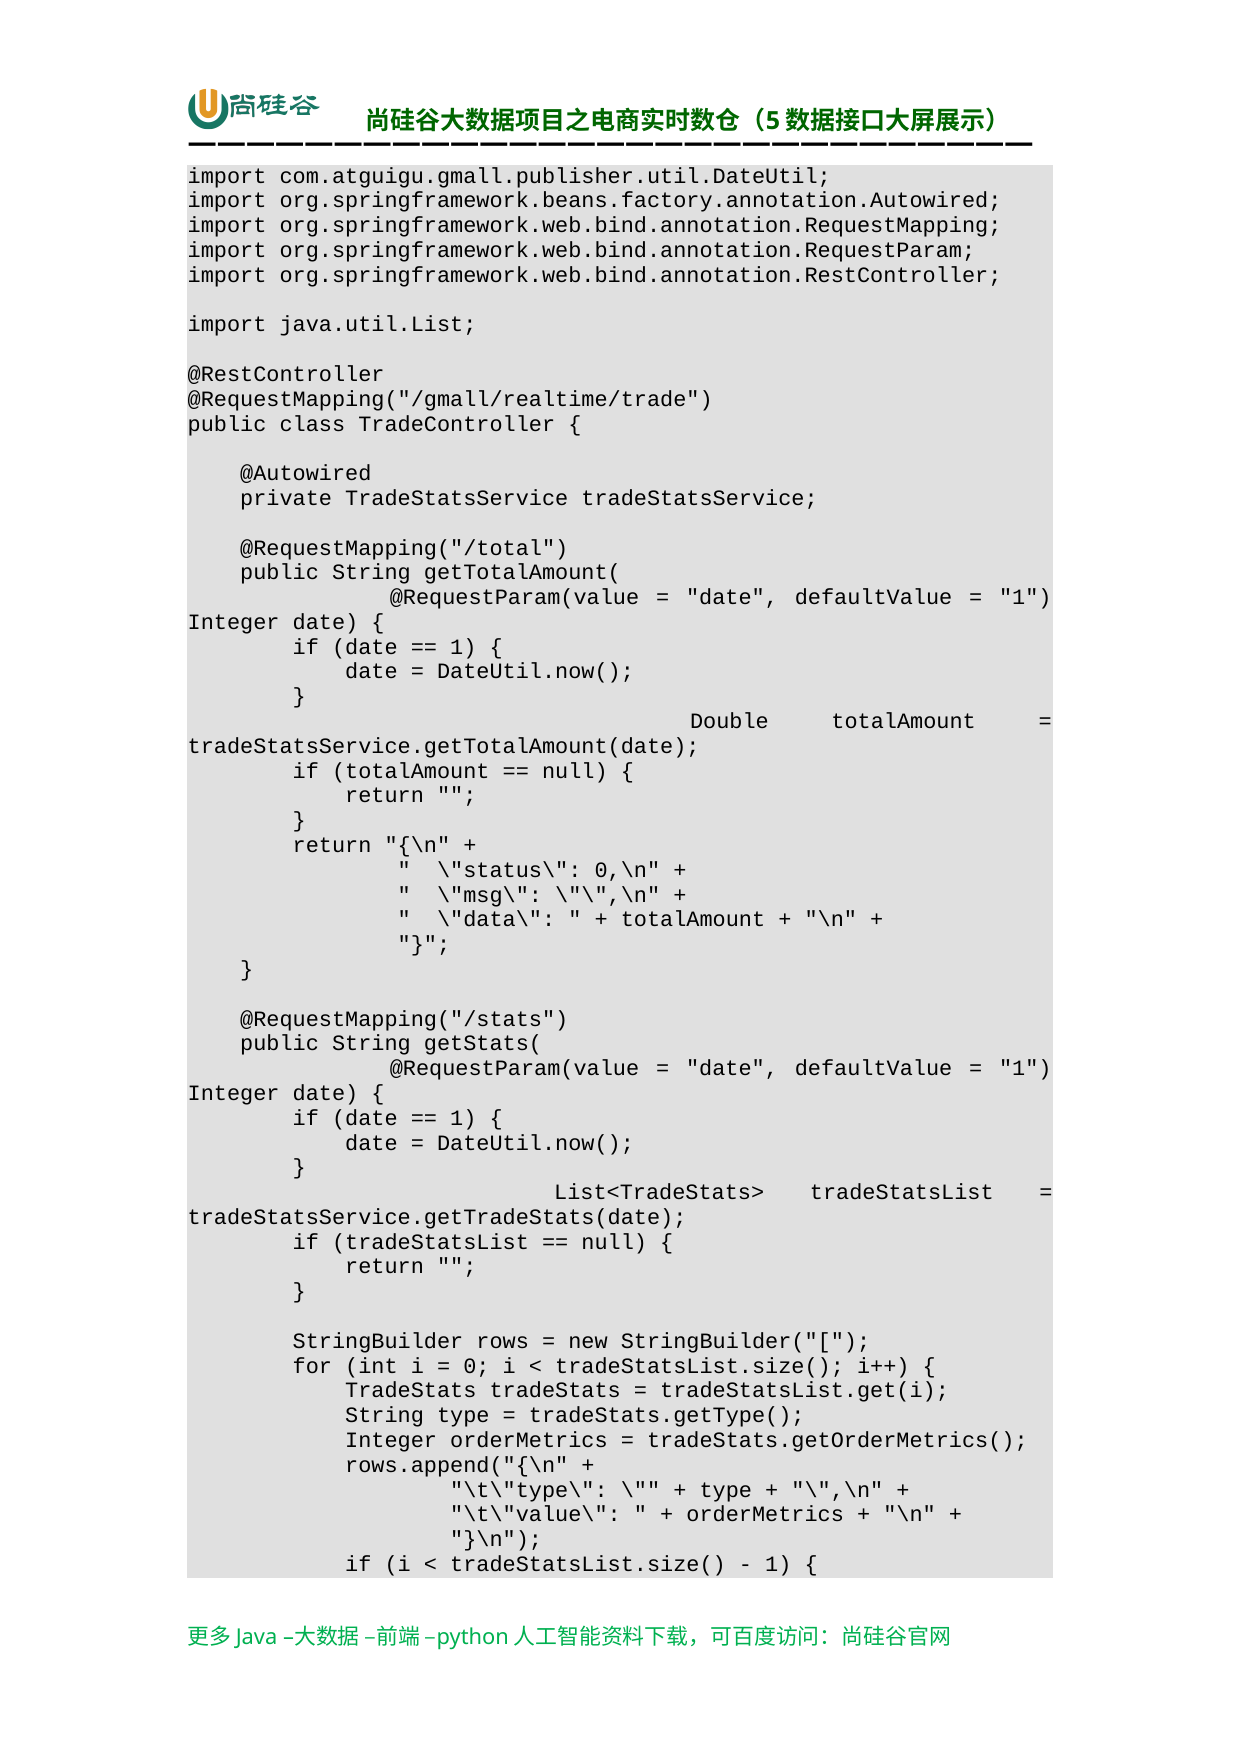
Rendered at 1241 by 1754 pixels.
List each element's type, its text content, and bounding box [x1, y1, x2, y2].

text @RequestMapping("/gmall/realtime/trade") [187, 388, 1053, 413]
text import java.util.List; [187, 314, 1053, 338]
text import org.springframework.beans.factory.annotation.Autowired; [187, 190, 1053, 214]
text @RequestMapping("/stats") [187, 1008, 1053, 1033]
text } [187, 686, 1053, 710]
text return ""; [187, 785, 1053, 809]
text if (date == 1) { [187, 1107, 1053, 1132]
text private TradeStatsService tradeStatsService; [187, 487, 1053, 512]
text "}\n"); [187, 1528, 1053, 1553]
text import org.springframework.web.bind.annotation.RestController; [187, 264, 1053, 289]
text if (date == 1) { [187, 636, 1053, 661]
text public String getTotalAmount( [187, 562, 1053, 586]
text " \"data\": " + totalAmount + "\n" + [187, 909, 1053, 933]
text TradeStats tradeStats = tradeStatsList.get(i); [187, 1380, 1053, 1404]
text "\t\"value\": " + orderMetrics + "\n" + [187, 1504, 1053, 1528]
text date = DateUtil.now(); [187, 1132, 1053, 1157]
text } [187, 1281, 1053, 1305]
text } [187, 809, 1053, 834]
text public String getStats( [187, 1033, 1053, 1057]
text import org.springframework.web.bind.annotation.RequestParam; [187, 239, 1053, 264]
text "\t\"type\": \"" + type + "\",\n" + [187, 1479, 1053, 1504]
text @RequestParam(value = "date", defaultValue = "1") Integer date) { [187, 586, 1053, 636]
text List<TradeStats> tradeStatsList = tradeStatsService.getTradeStats(date); [187, 1181, 1053, 1231]
text import org.springframework.web.bind.annotation.RequestMapping; [187, 214, 1053, 239]
text Double totalAmount = tradeStatsService.getTotalAmount(date); [187, 710, 1053, 760]
text import com.atguigu.gmall.publisher.util.DateUtil; [187, 165, 1053, 190]
text " \"msg\": \"\",\n" + [187, 884, 1053, 909]
text @Autowired [187, 462, 1053, 487]
text " \"status\": 0,\n" + [187, 859, 1053, 884]
text if (i < tradeStatsList.size() - 1) { [187, 1553, 1053, 1578]
text date = DateUtil.now(); [187, 661, 1053, 686]
picture [187, 88, 321, 130]
text rows.append("{\n" + [187, 1454, 1053, 1479]
text return "{\n" + [187, 834, 1053, 859]
text if (tradeStatsList == null) { [187, 1231, 1053, 1256]
text Integer orderMetrics = tradeStats.getOrderMetrics(); [187, 1429, 1053, 1454]
text public class TradeController { [187, 413, 1053, 438]
text for (int i = 0; i < tradeStatsList.size(); i++) { [187, 1355, 1053, 1380]
text StringBuilder rows = new StringBuilder("["); [187, 1330, 1053, 1355]
text @RestController [187, 363, 1053, 388]
text } [187, 1157, 1053, 1181]
text @RequestParam(value = "date", defaultValue = "1") Integer date) { [187, 1057, 1053, 1107]
text if (totalAmount == null) { [187, 760, 1053, 785]
text @RequestMapping("/total") [187, 537, 1053, 562]
text return ""; [187, 1256, 1053, 1281]
text String type = tradeStats.getType(); [187, 1404, 1053, 1429]
text } [187, 958, 1053, 983]
text "}"; [187, 933, 1053, 958]
